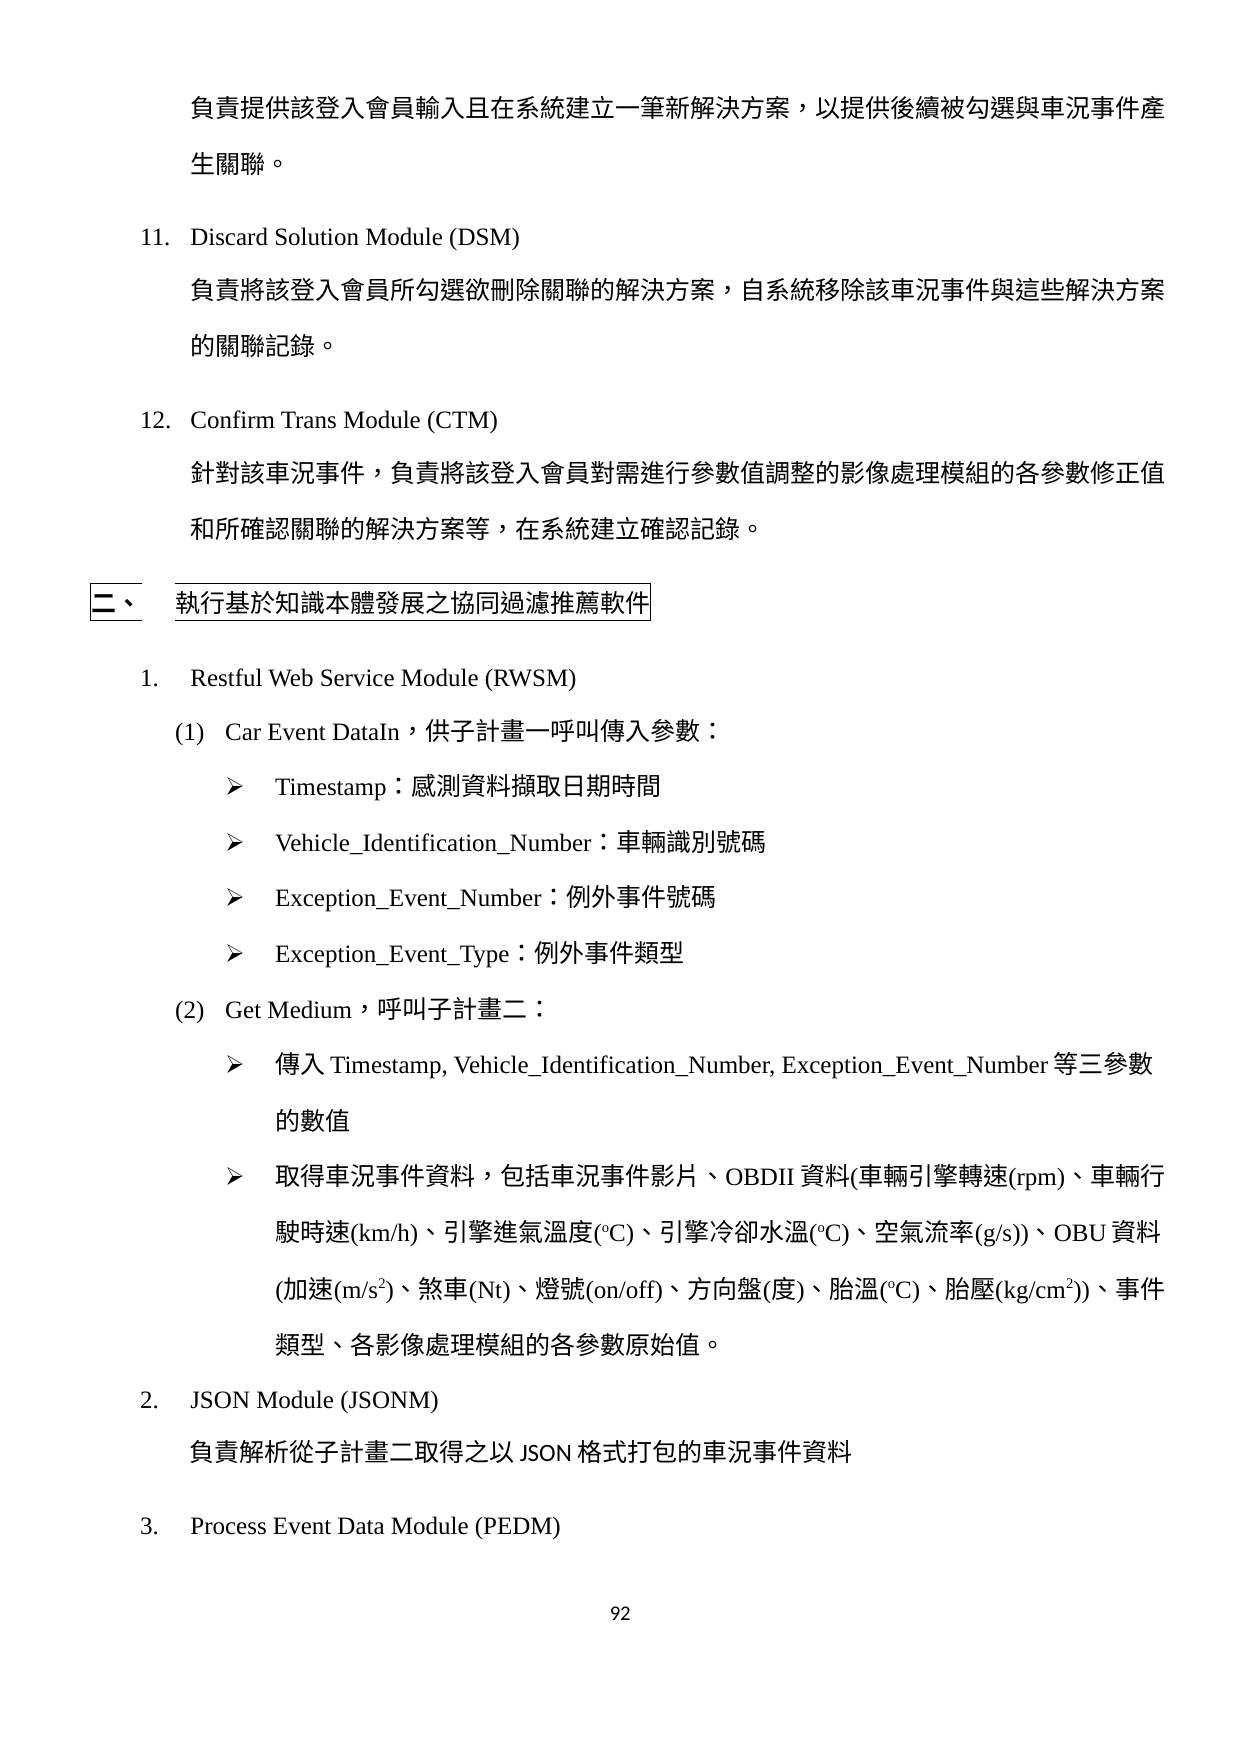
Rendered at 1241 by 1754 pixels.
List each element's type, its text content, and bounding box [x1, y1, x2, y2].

text 負責提供該登入會員輸入且在系統建立一筆新解決方案，以提供後續被勾選與車況事件產生關聯。 [190, 87, 1165, 181]
list Restful Web Service Module (RWSM) [140, 658, 1165, 696]
list Timestamp：感測資料擷取日期時間 [225, 766, 1165, 803]
text 針對該車況事件，負責將該登入會員對需進行參數值調整的影像處理模組的各參數修正值和所確認關聯的解決方案等，在系統建立確認記錄。 [190, 452, 1165, 546]
list Car Event DataIn，供子計畫一呼叫傳入參數： [175, 710, 1165, 748]
text 負責解析從子計畫二取得之以JSON格式打包的車況事件資料 [189, 1432, 1165, 1470]
list Process Event Data Module (PEDM) [140, 1507, 1165, 1544]
list Exception_Event_Number：例外事件號碼 [225, 877, 1165, 915]
list 傳入Timestamp, Vehicle_Identification_Number, Exception_Event_Number等三參數的數值 [225, 1044, 1165, 1138]
text 負責將該登入會員所勾選欲刪除關聯的解決方案，自系統移除該車況事件與這些解決方案的關聯記錄。 [190, 270, 1165, 364]
list Get Medium，呼叫子計畫二： [175, 988, 1165, 1026]
list Vehicle_Identification_Number：車輛識別號碼 [225, 822, 1165, 859]
list Discard Solution Module (DSM) [140, 218, 1165, 256]
list Confirm Trans Module (CTM) [140, 401, 1165, 438]
list 執行基於知識本體發展之協同過濾推薦軟件 [90, 564, 1165, 639]
list JSON Module (JSONM) [140, 1380, 1165, 1418]
list 取得車況事件資料，包括車況事件影片、OBDII資料(車輛引擎轉速(rpm)、車輛行駛時速(km/h)、引擎進氣溫度(oC)、引擎冷卻水溫(oC)、空氣流率(g/s))、OBU資料(加速(m/s2)、煞車(Nt)、燈號(on/off)、方向盤(度)、胎溫(oC)、胎壓(kg/cm2))、事件類型、各影像處理模組的各參數原始值。 [225, 1156, 1165, 1362]
list Exception_Event_Type：例外事件類型 [225, 933, 1165, 970]
